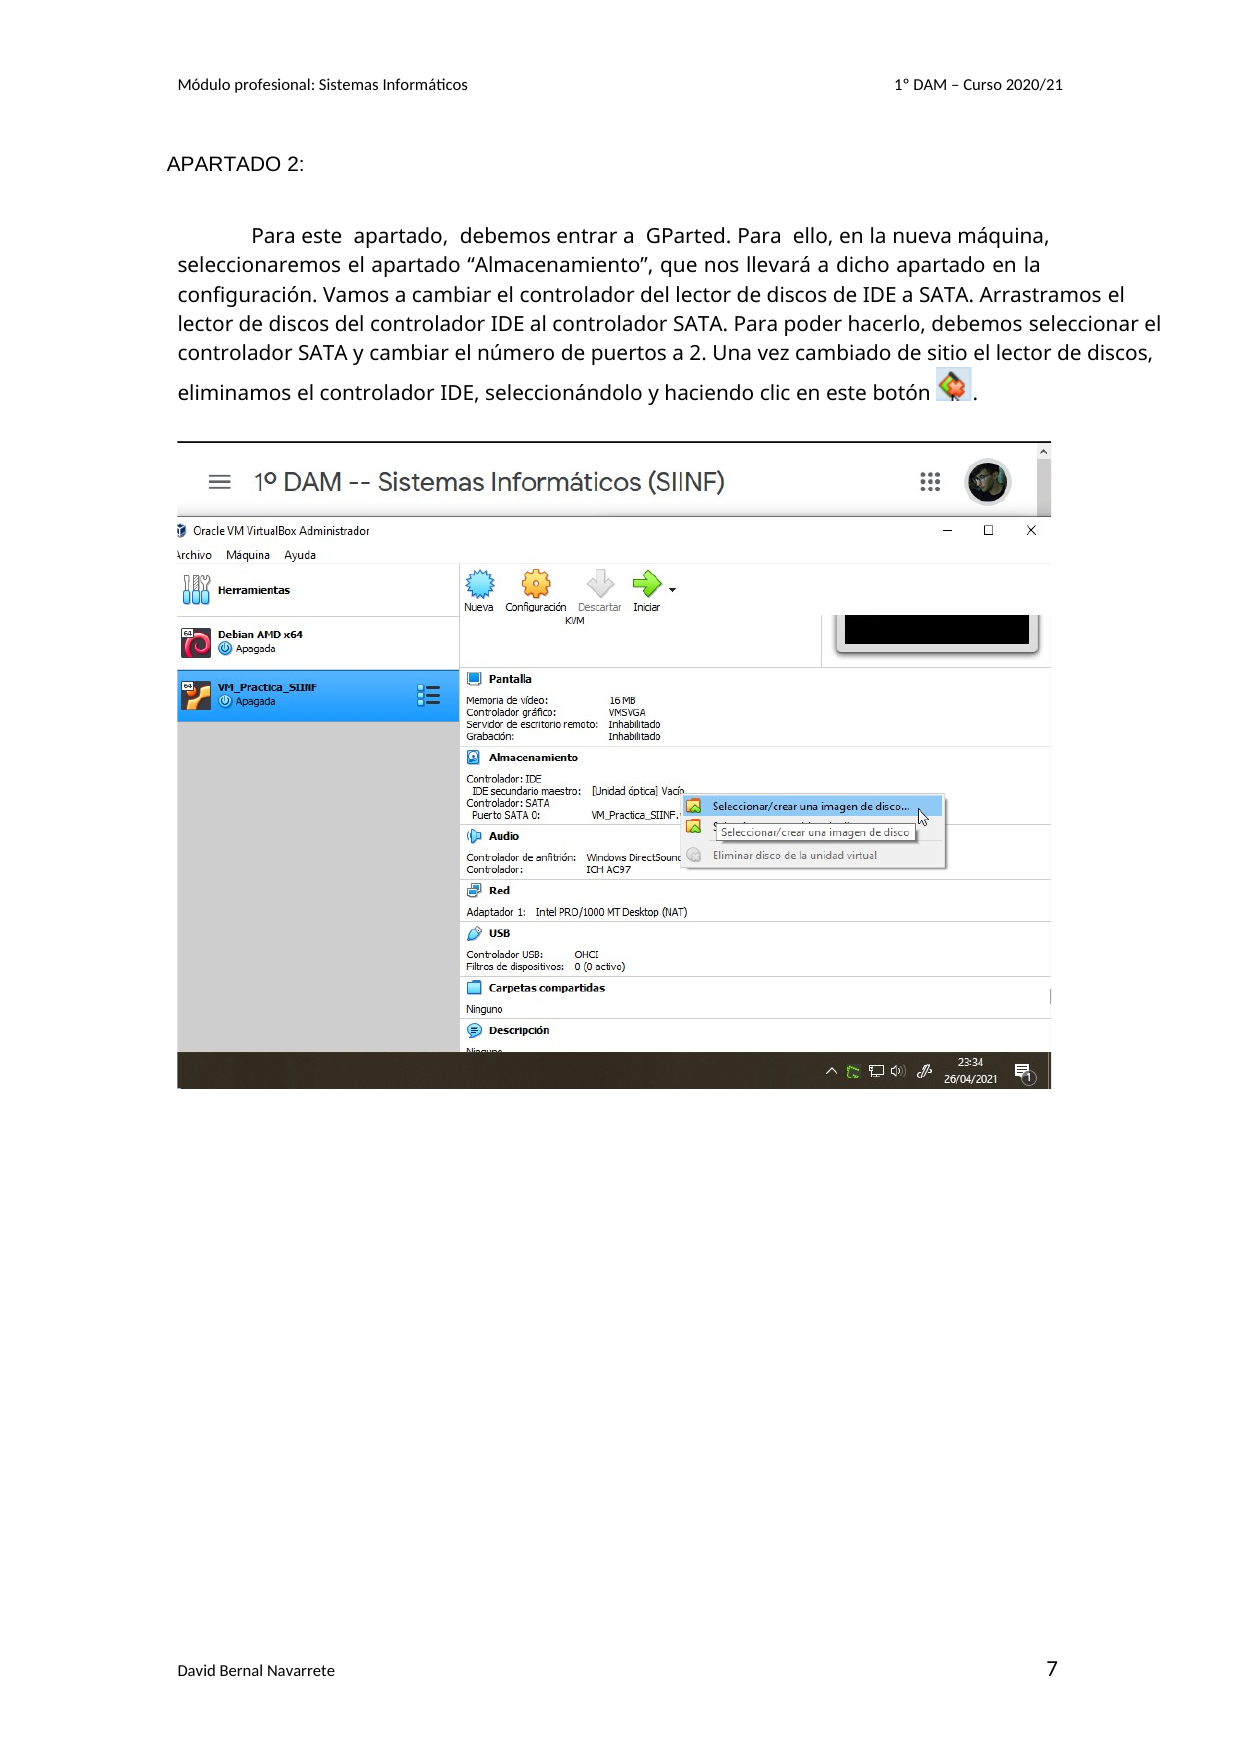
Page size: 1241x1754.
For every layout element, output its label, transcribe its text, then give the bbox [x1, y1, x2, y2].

picture [177, 441, 1052, 1089]
picture [936, 367, 973, 401]
text Para este apartado, debemos entrar a GParted. Para ello, en la nueva máquina, seleccionaremos el apartado “Almacenamiento”, que nos llevará a dicho apartado en la configuración. Vamos a cambiar el controlador del lector de discos de IDE a SATA. Arrastramos el lector de discos del controlador IDE al controlador SATA. Para poder hacerlo, debemos seleccionar el controlador SATA y cambiar el número de puertos a 2. Una vez cambiado de sitio el lector de discos, eliminamos el controlador IDE, seleccionándolo y haciendo clic en este botón . [177, 221, 1163, 406]
subtitle Apartado 2: [167, 152, 1163, 176]
